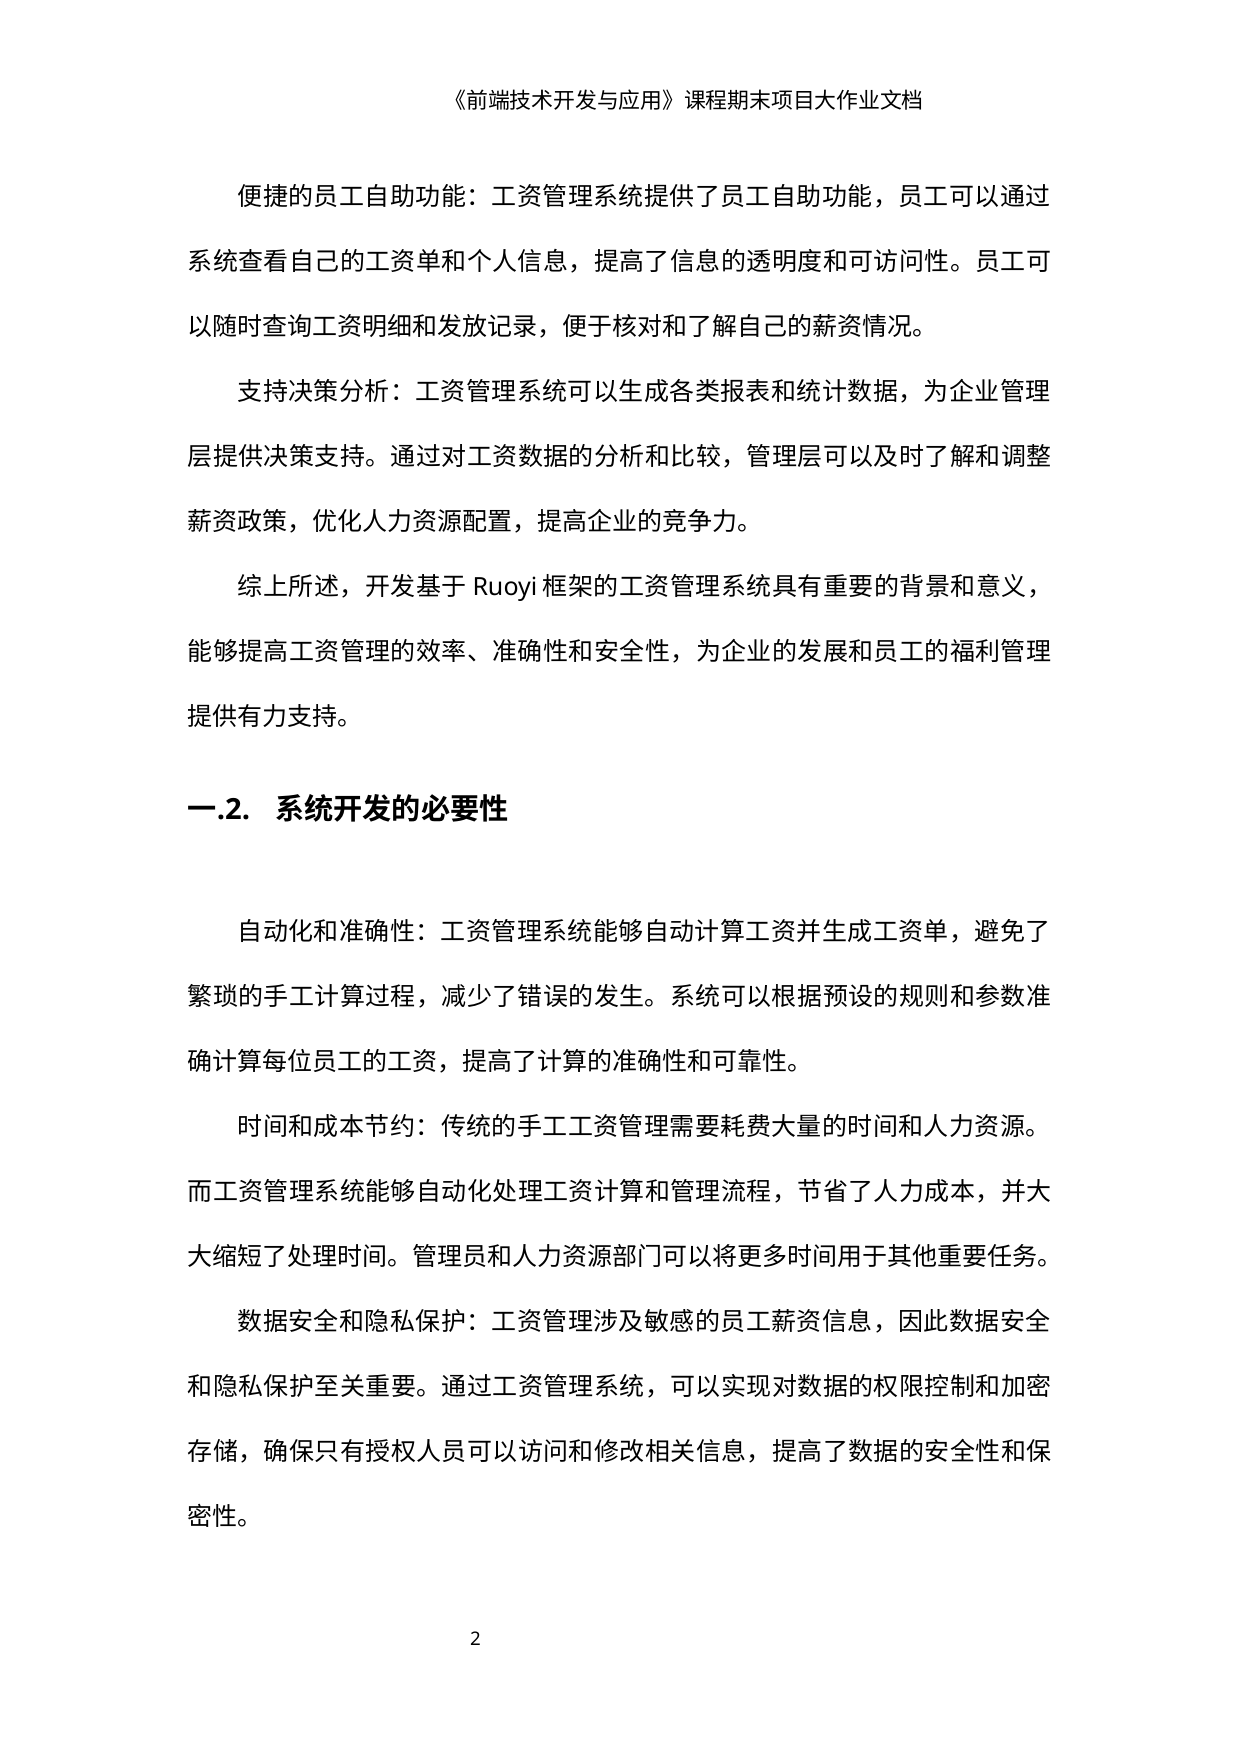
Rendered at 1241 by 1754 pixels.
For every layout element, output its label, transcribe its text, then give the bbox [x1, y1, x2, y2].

text 数据安全和隐私保护：工资管理涉及敏感的员工薪资信息，因此数据安全和隐私保护至关重要。通过工资管理系统，可以实现对数据的权限控制和加密存储，确保只有授权人员可以访问和修改相关信息，提高了数据的安全性和保密性。 [187, 1287, 1053, 1547]
text 支持决策分析：工资管理系统可以生成各类报表和统计数据，为企业管理层提供决策支持。通过对工资数据的分析和比较，管理层可以及时了解和调整薪资政策，优化人力资源配置，提高企业的竞争力。 [187, 357, 1053, 552]
text 便捷的员工自助功能：工资管理系统提供了员工自助功能，员工可以通过系统查看自己的工资单和个人信息，提高了信息的透明度和可访问性。员工可以随时查询工资明细和发放记录，便于核对和了解自己的薪资情况。 [187, 162, 1053, 357]
text 综上所述，开发基于Ruoyi框架的工资管理系统具有重要的背景和意义，能够提高工资管理的效率、准确性和安全性，为企业的发展和员工的福利管理提供有力支持。 [187, 552, 1053, 747]
subtitle 系统开发的必要性 [187, 774, 1053, 839]
text 自动化和准确性：工资管理系统能够自动计算工资并生成工资单，避免了繁琐的手工计算过程，减少了错误的发生。系统可以根据预设的规则和参数准确计算每位员工的工资，提高了计算的准确性和可靠性。 [187, 897, 1053, 1092]
text 时间和成本节约：传统的手工工资管理需要耗费大量的时间和人力资源。而工资管理系统能够自动化处理工资计算和管理流程，节省了人力成本，并大大缩短了处理时间。管理员和人力资源部门可以将更多时间用于其他重要任务。 [187, 1092, 1053, 1287]
